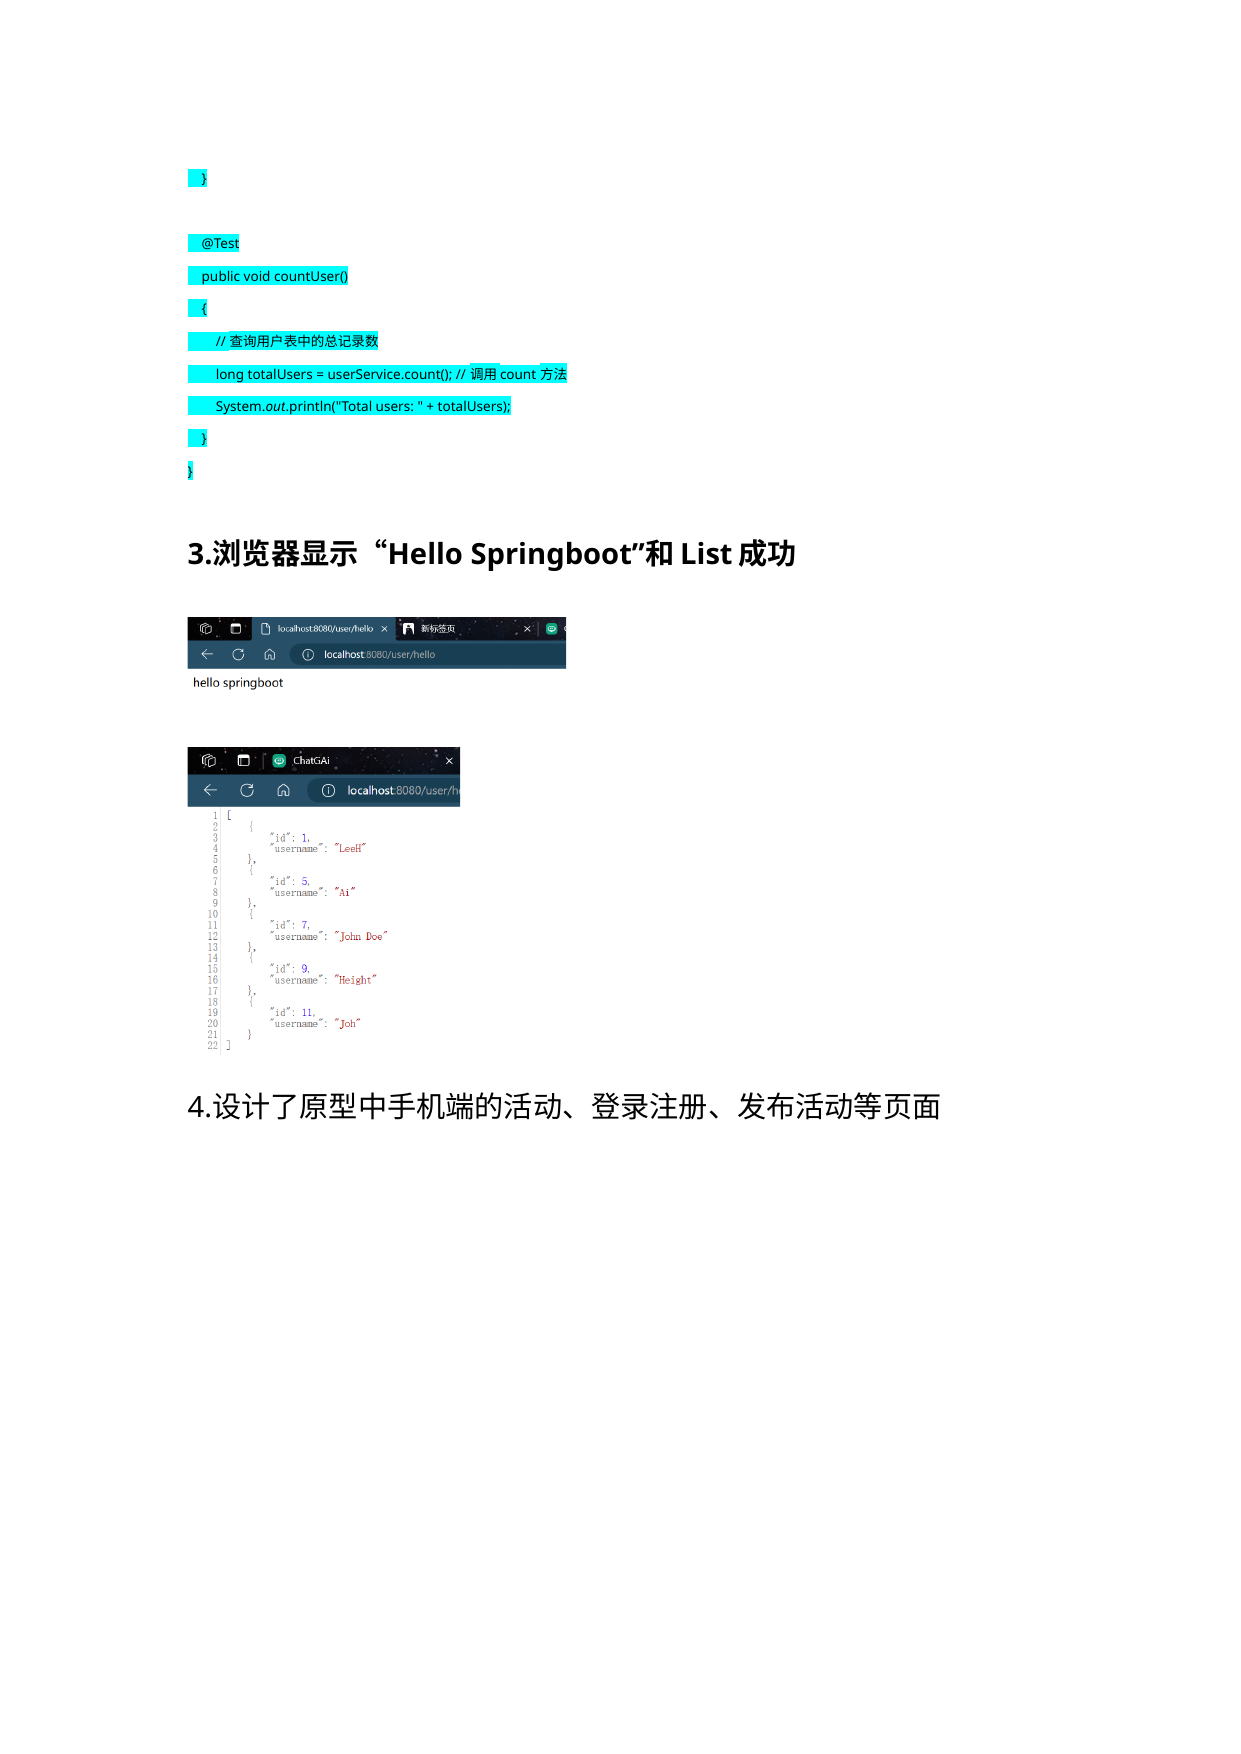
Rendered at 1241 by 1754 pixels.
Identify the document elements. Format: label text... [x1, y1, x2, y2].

text 3.浏览器显示“Hello Springboot”和List成功 [187, 519, 1053, 584]
picture [187, 617, 567, 734]
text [187, 162, 1053, 487]
picture [187, 747, 461, 1065]
text 4.设计了原型中手机端的活动、登录注册、发布活动等页面 [187, 1072, 1053, 1137]
